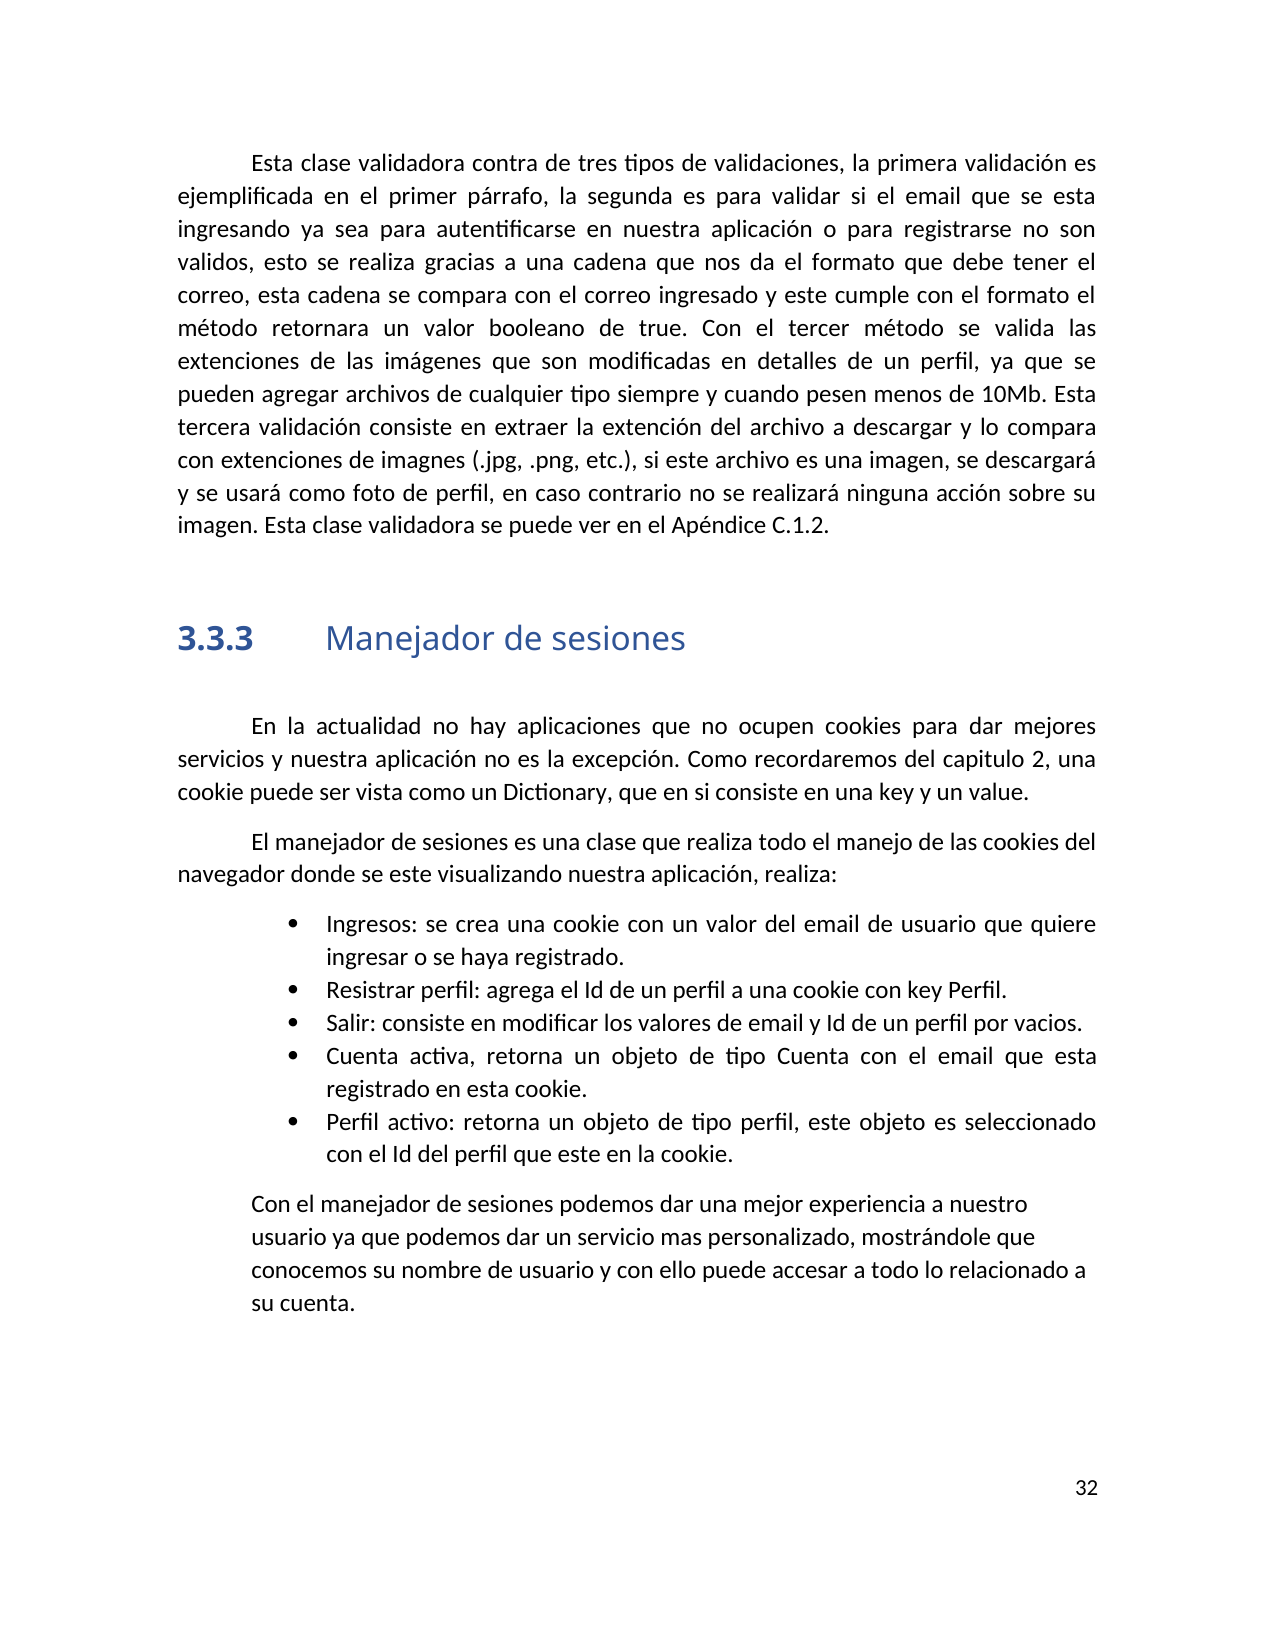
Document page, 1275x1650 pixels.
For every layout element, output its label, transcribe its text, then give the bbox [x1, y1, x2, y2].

text El manejador de sesiones es una clase que realiza todo el manejo de las cookies del navegador donde se este visualizando nuestra aplicación, realiza: [177, 826, 1098, 889]
list Cuenta activa, retorna un objeto de tipo Cuenta con el email que esta registrado en esta cookie. [288, 1040, 1098, 1103]
text Con el manejador de sesiones podemos dar una mejor experiencia a nuestro usuario ya que podemos dar un servicio mas personalizado, mostrándole que conocemos su nombre de usuario y con ello puede accesar a todo lo relacionado a su cuenta. [251, 1188, 1098, 1317]
text Esta clase validadora contra de tres tipos de validaciones, la primera validación es ejemplificada en el primer párrafo, la segunda es para validar si el email que se esta ingresando ya sea para autentificarse en nuestra aplicación o para registrarse no son validos, esto se realiza gracias a una cadena que nos da el formato que debe tener el correo, esta cadena se compara con el correo ingresado y este cumple con el formato el método retornara un valor booleano de true. Con el tercer método se valida las extenciones de las imágenes que son modificadas en detalles de un perfil, ya que se pueden agregar archivos de cualquier tipo siempre y cuando pesen menos de 10Mb. Esta tercera validación consiste en extraer la extención del archivo a descargar y lo compara con extenciones de imagnes (.jpg, .png, etc.), si este archivo es una imagen, se descargará y se usará como foto de perfil, en caso contrario no se realizará ninguna acción sobre su imagen. Esta clase validadora se puede ver en el Apéndice C.1.2. [177, 148, 1098, 540]
list Resistrar perfil: agrega el Id de un perfil a una cookie con key Perfil. [288, 974, 1098, 1004]
list Salir: consiste en modificar los valores de email y Id de un perfil por vacios. [288, 1007, 1098, 1037]
list Ingresos: se crea una cookie con un valor del email de usuario que quiere ingresar o se haya registrado. [288, 908, 1098, 972]
list Perfil activo: retorna un objeto de tipo perfil, este objeto es seleccionado con el Id del perfil que este en la cookie. [288, 1106, 1098, 1169]
subtitle Manejador de sesiones [177, 614, 1098, 660]
text En la actualidad no hay aplicaciones que no ocupen cookies para dar mejores servicios y nuestra aplicación no es la excepción. Como recordaremos del capitulo 2, una cookie puede ser vista como un Dictionary, que en si consiste en una key y un value. [177, 710, 1098, 807]
